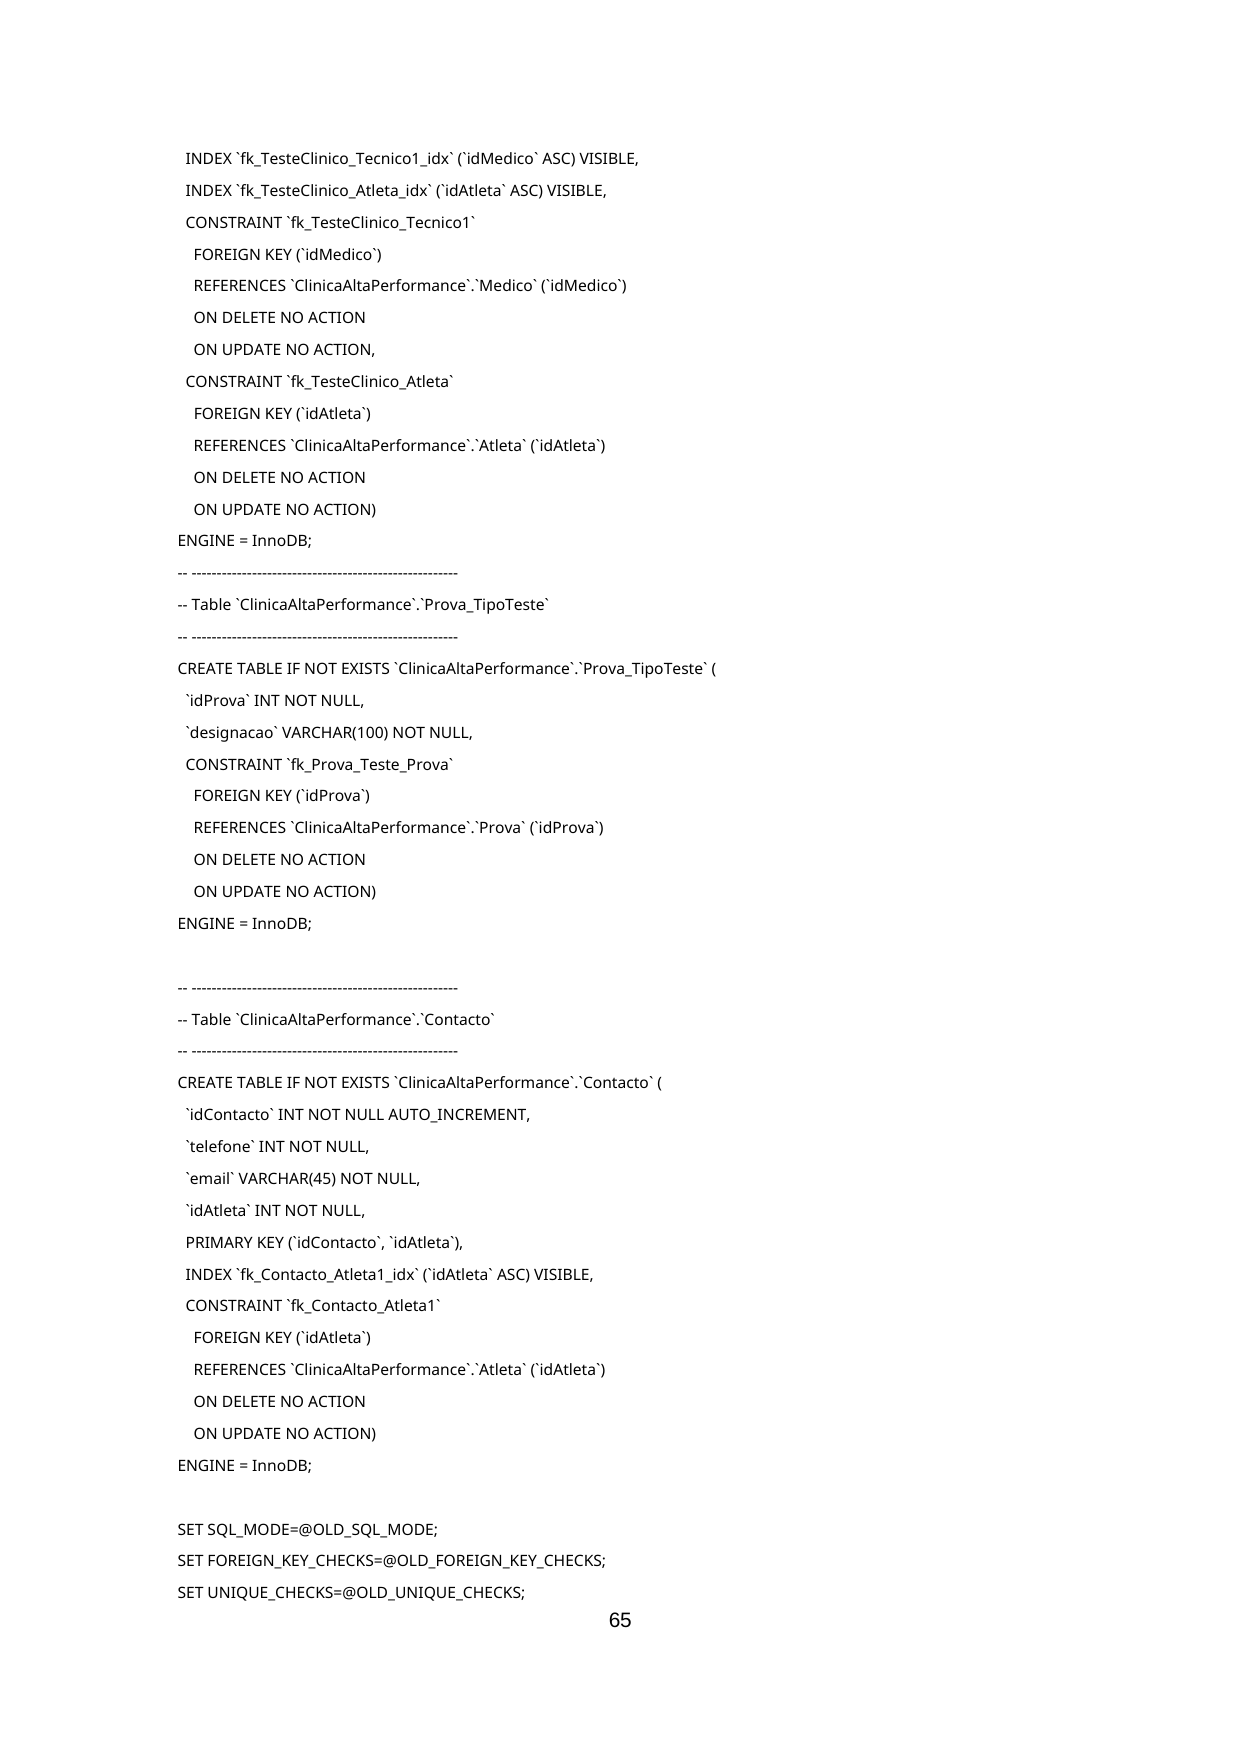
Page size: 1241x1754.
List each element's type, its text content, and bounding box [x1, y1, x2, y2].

text ENGINE = InnoDB; [177, 530, 1063, 551]
text `designacao` VARCHAR(100) NOT NULL, [177, 721, 1063, 743]
text ON UPDATE NO ACTION) [177, 1423, 1063, 1444]
text CONSTRAINT `fk_TesteClinico_Tecnico1` [177, 211, 1063, 233]
text ON DELETE NO ACTION [177, 849, 1063, 870]
text CREATE TABLE IF NOT EXISTS `ClinicaAltaPerformance`.`Prova_TipoTeste` ( [177, 658, 1063, 679]
text SET UNIQUE_CHECKS=@OLD_UNIQUE_CHECKS; [177, 1582, 1063, 1603]
text REFERENCES `ClinicaAltaPerformance`.`Medico` (`idMedico`) [177, 275, 1063, 296]
text ENGINE = InnoDB; [177, 913, 1063, 934]
text CONSTRAINT `fk_TesteClinico_Atleta` [177, 371, 1063, 392]
text -- ----------------------------------------------------- [177, 1040, 1063, 1061]
text -- Table `ClinicaAltaPerformance`.`Contacto` [177, 1008, 1063, 1029]
text `idContacto` INT NOT NULL AUTO_INCREMENT, [177, 1104, 1063, 1125]
text CONSTRAINT `fk_Contacto_Atleta1` [177, 1295, 1063, 1316]
text `idAtleta` INT NOT NULL, [177, 1199, 1063, 1221]
text -- ----------------------------------------------------- [177, 976, 1063, 998]
text FOREIGN KEY (`idAtleta`) [177, 403, 1063, 424]
text CREATE TABLE IF NOT EXISTS `ClinicaAltaPerformance`.`Contacto` ( [177, 1072, 1063, 1093]
text REFERENCES `ClinicaAltaPerformance`.`Prova` (`idProva`) [177, 817, 1063, 838]
text ON UPDATE NO ACTION) [177, 881, 1063, 902]
text INDEX `fk_TesteClinico_Atleta_idx` (`idAtleta` ASC) VISIBLE, [177, 179, 1063, 201]
text SET SQL_MODE=@OLD_SQL_MODE; [177, 1518, 1063, 1539]
text SET FOREIGN_KEY_CHECKS=@OLD_FOREIGN_KEY_CHECKS; [177, 1550, 1063, 1571]
text FOREIGN KEY (`idAtleta`) [177, 1327, 1063, 1348]
text INDEX `fk_TesteClinico_Tecnico1_idx` (`idMedico` ASC) VISIBLE, [177, 148, 1063, 169]
text `telefone` INT NOT NULL, [177, 1136, 1063, 1157]
text ON UPDATE NO ACTION, [177, 339, 1063, 360]
text -- ----------------------------------------------------- [177, 626, 1063, 647]
text ON DELETE NO ACTION [177, 466, 1063, 488]
text -- ----------------------------------------------------- [177, 562, 1063, 583]
text REFERENCES `ClinicaAltaPerformance`.`Atleta` (`idAtleta`) [177, 1359, 1063, 1380]
text ON DELETE NO ACTION [177, 1391, 1063, 1412]
text ON DELETE NO ACTION [177, 307, 1063, 328]
text INDEX `fk_Contacto_Atleta1_idx` (`idAtleta` ASC) VISIBLE, [177, 1263, 1063, 1284]
text `idProva` INT NOT NULL, [177, 689, 1063, 711]
text PRIMARY KEY (`idContacto`, `idAtleta`), [177, 1231, 1063, 1253]
text FOREIGN KEY (`idMedico`) [177, 243, 1063, 264]
text ON UPDATE NO ACTION) [177, 498, 1063, 519]
text `email` VARCHAR(45) NOT NULL, [177, 1168, 1063, 1189]
text CONSTRAINT `fk_Prova_Teste_Prova` [177, 753, 1063, 774]
text -- Table `ClinicaAltaPerformance`.`Prova_TipoTeste` [177, 594, 1063, 615]
text ENGINE = InnoDB; [177, 1454, 1063, 1476]
text REFERENCES `ClinicaAltaPerformance`.`Atleta` (`idAtleta`) [177, 434, 1063, 456]
text FOREIGN KEY (`idProva`) [177, 785, 1063, 806]
